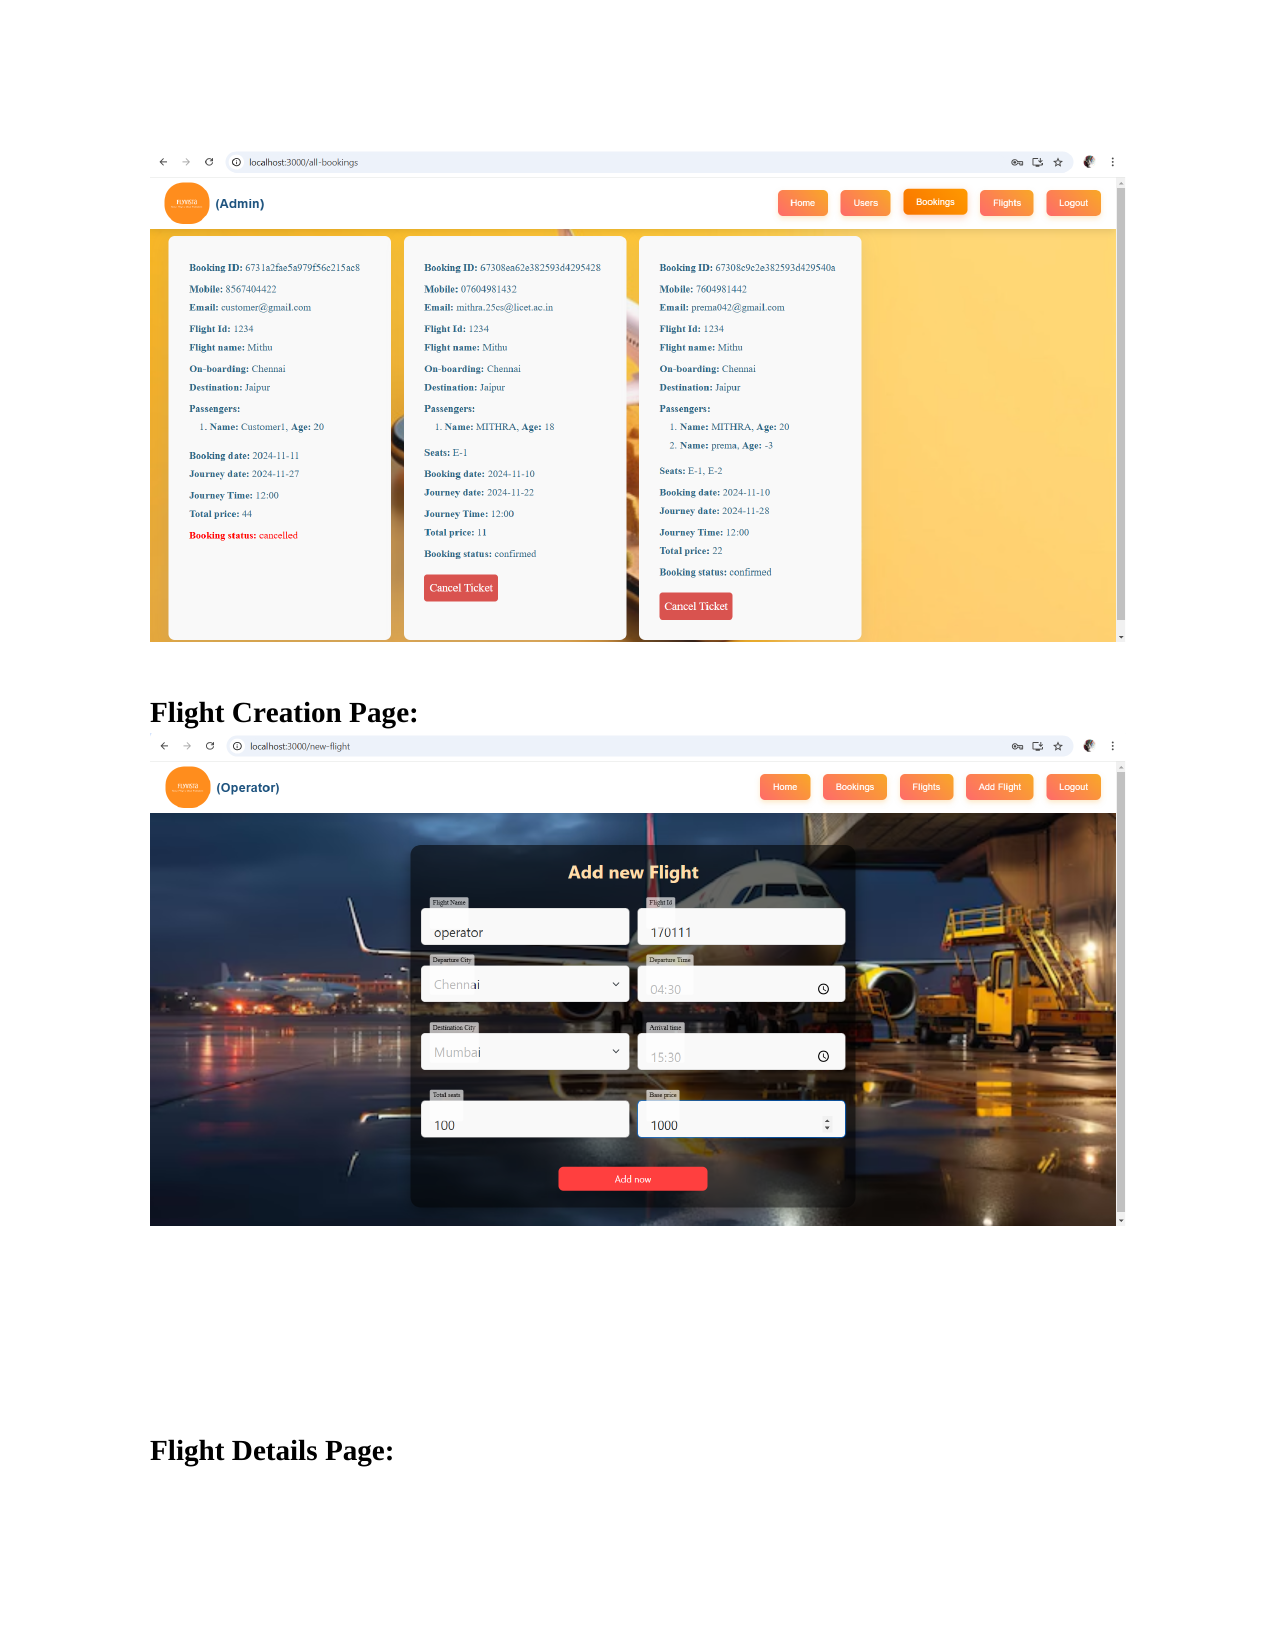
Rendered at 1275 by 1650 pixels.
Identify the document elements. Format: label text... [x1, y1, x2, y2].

picture [150, 733, 1125, 1226]
text Flight Details Page: [150, 1433, 1125, 1466]
text Flight Creation Page: [150, 695, 1125, 729]
picture [150, 150, 1125, 642]
